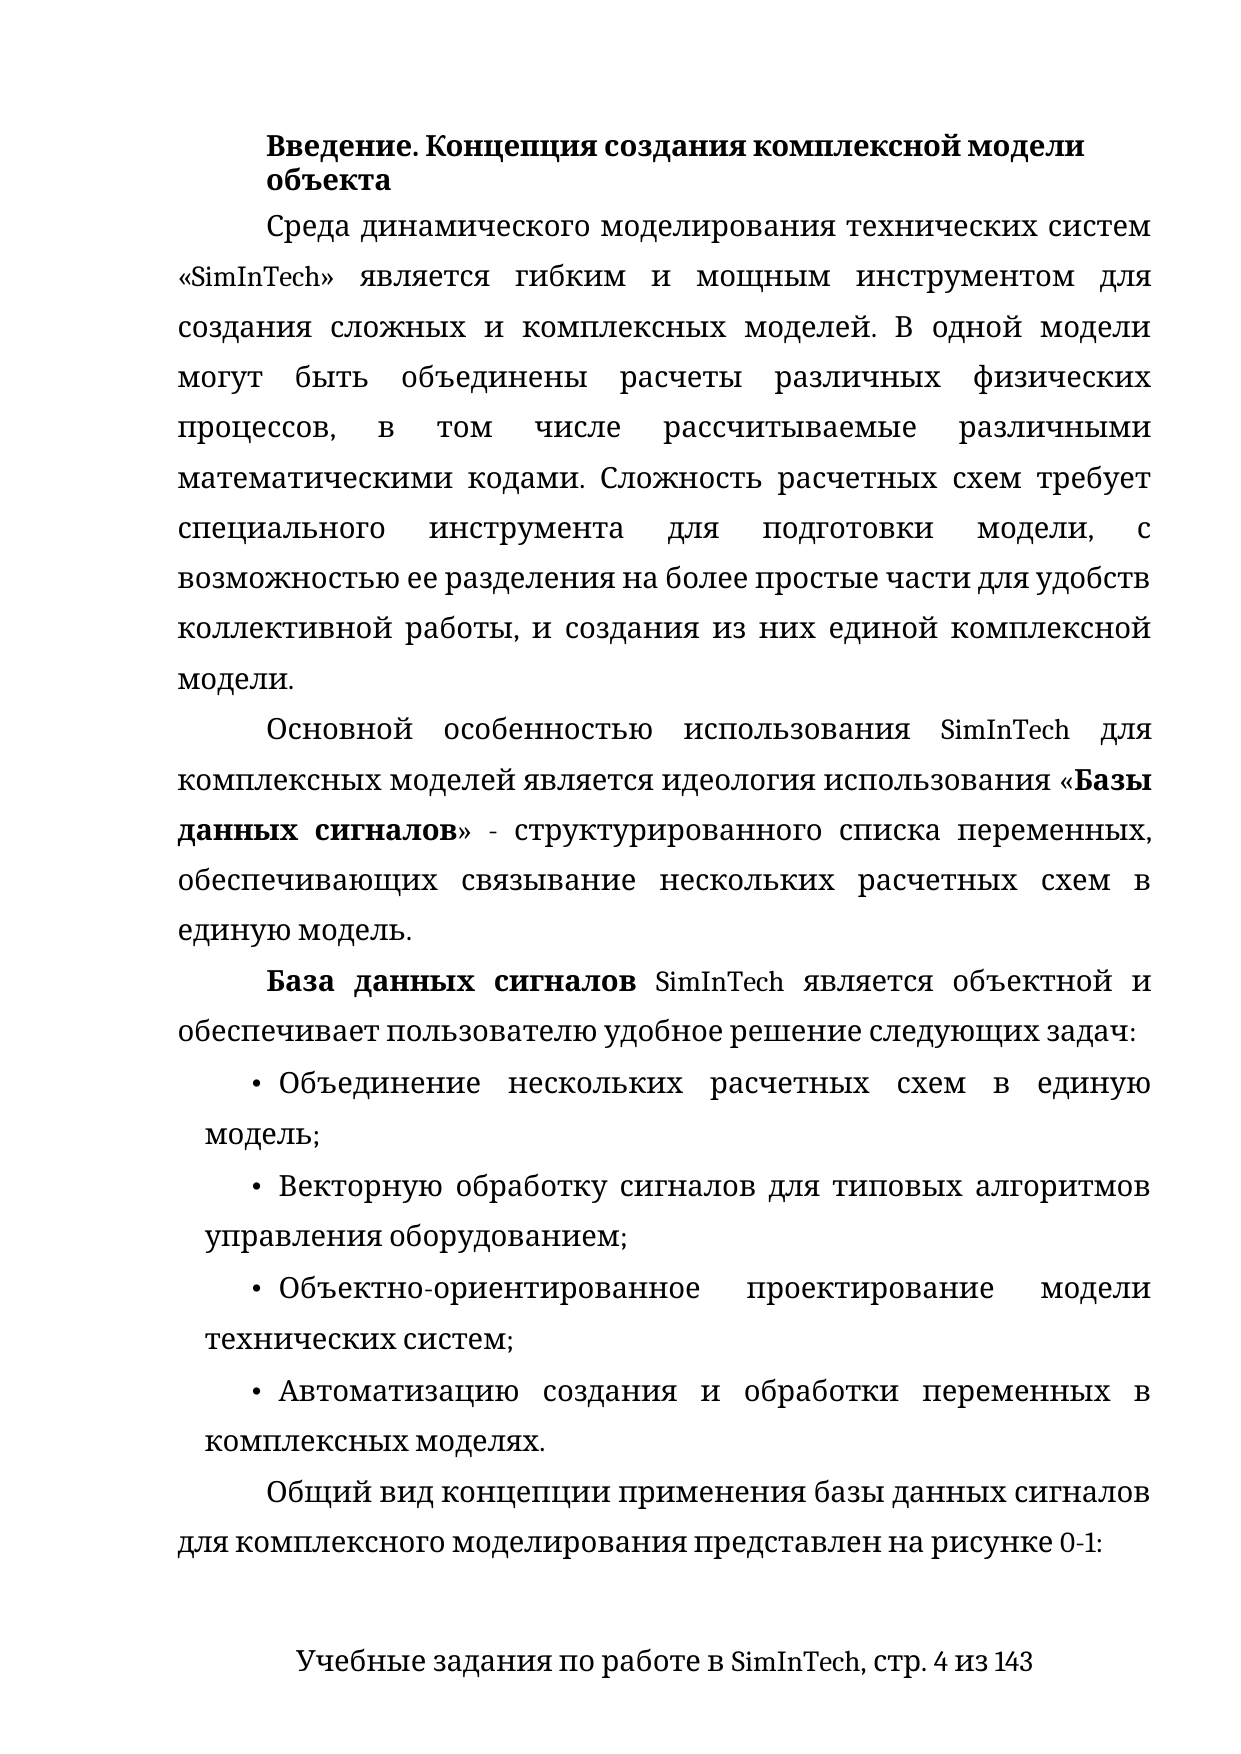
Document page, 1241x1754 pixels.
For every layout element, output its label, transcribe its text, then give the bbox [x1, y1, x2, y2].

subtitle Введение. Концепция создания комплексной модели объекта [266, 131, 1152, 198]
text Основной особенностью использования SimInTech для комплексных моделей является идеология использования «Базы данных сигналов» - структурированного списка переменных, обеспечивающих связывание нескольких расчетных схем в единую модель. [177, 713, 1152, 948]
text База данных сигналов SimInTech является объектной и обеспечивает пользователю удобное решение следующих задач: [177, 965, 1152, 1049]
list Векторную обработку сигналов для типовых алгоритмов управления оборудованием; [204, 1168, 1152, 1254]
list Объединение нескольких расчетных схем в единую модель; [204, 1066, 1152, 1151]
text Среда динамического моделирования технических систем «SimInTech» является гибким и мощным инструментом для создания сложных и комплексных моделей. В одной модели могут быть объединены расчеты различных физических процессов, в том числе рассчитываемые различными математическими кодами. Сложность расчетных схем требует специального инструмента для подготовки модели, с возможностью ее разделения на более простые части для удобств коллективной работы, и создания из них единой комплексной модели. [177, 210, 1152, 697]
list Автоматизацию создания и обработки переменных в комплексных моделях. [204, 1373, 1152, 1459]
text Общий вид концепции применения базы данных сигналов для комплексного моделирования представлен на рисунке 0-1: [177, 1476, 1152, 1560]
list Объектно-ориентированное проектирование модели технических систем; [204, 1271, 1152, 1357]
